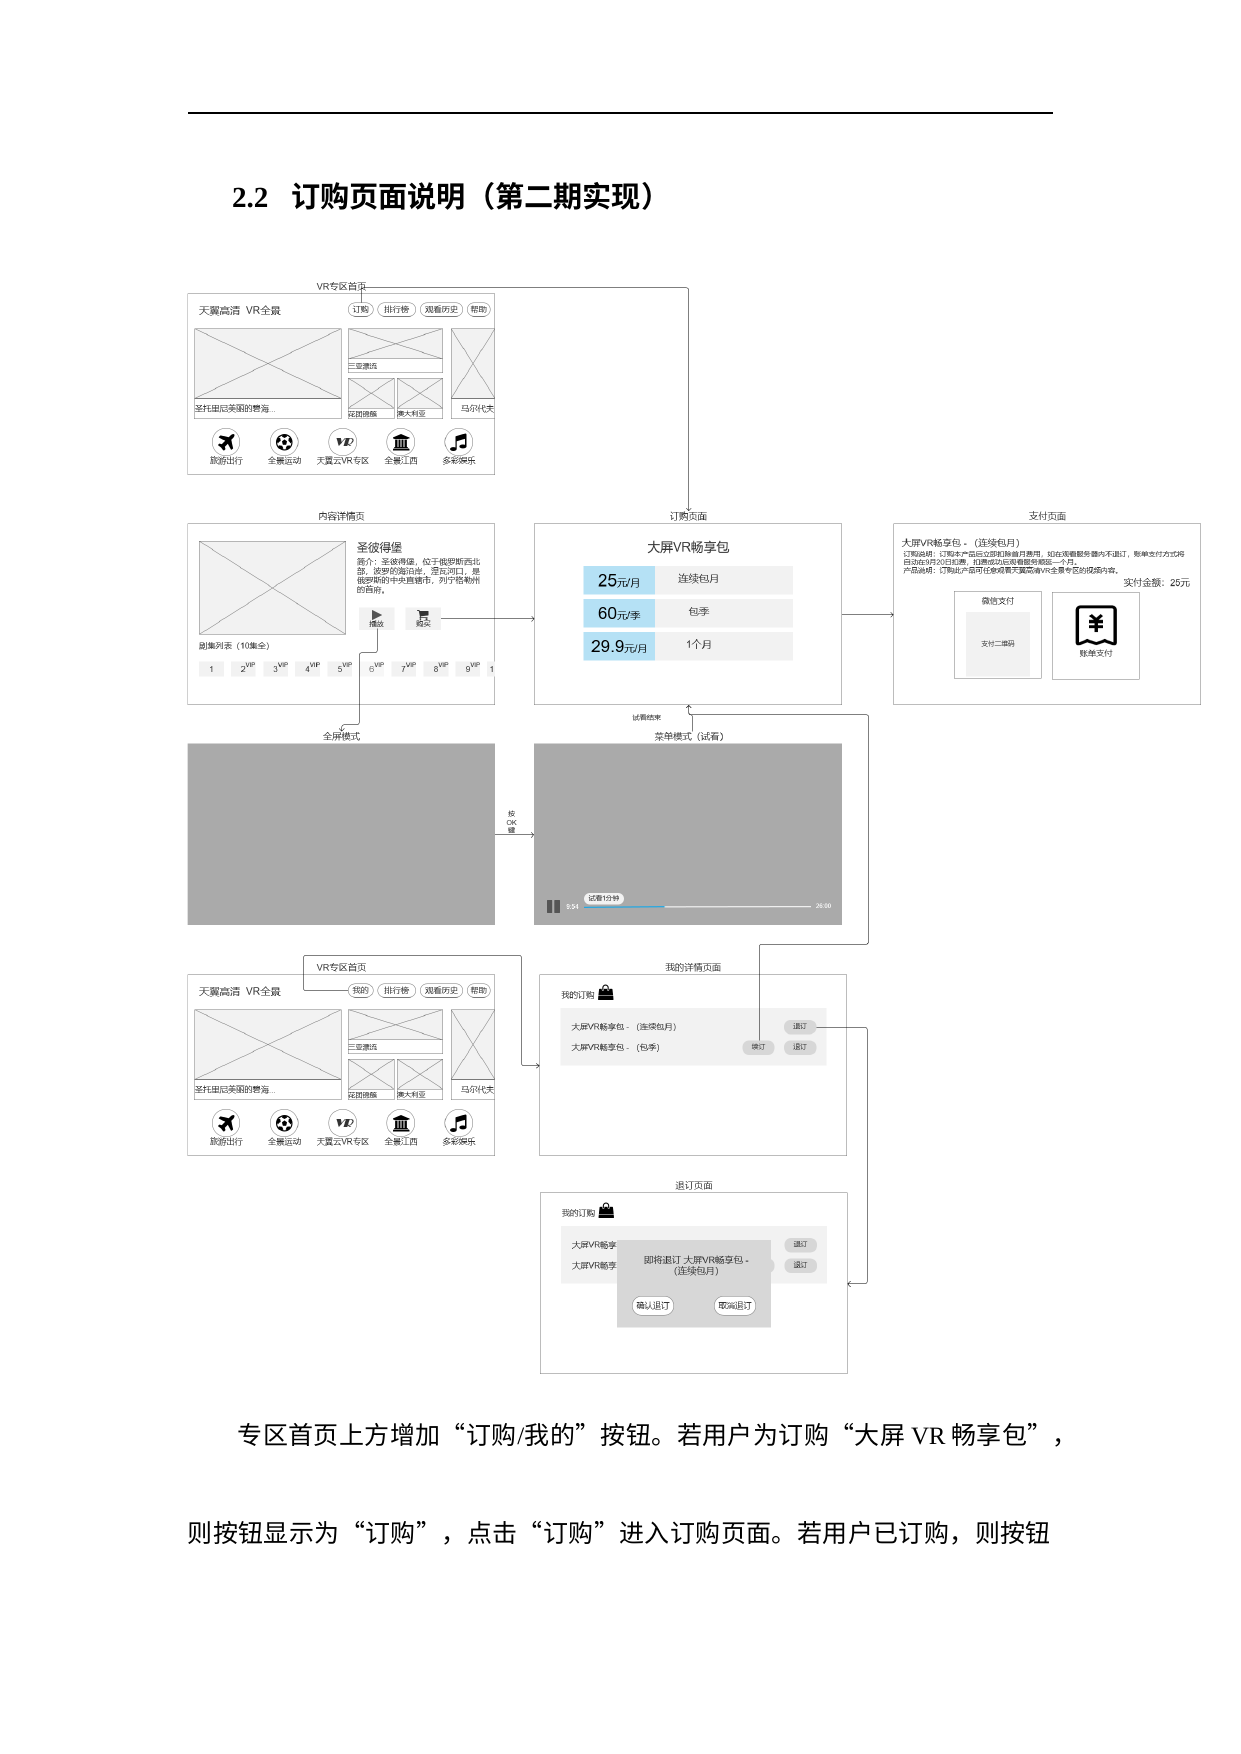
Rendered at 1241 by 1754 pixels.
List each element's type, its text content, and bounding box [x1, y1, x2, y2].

picture [187, 281, 1201, 1374]
subtitle 订购页面说明（第二期实现） [232, 162, 1053, 227]
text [187, 1401, 1053, 1564]
